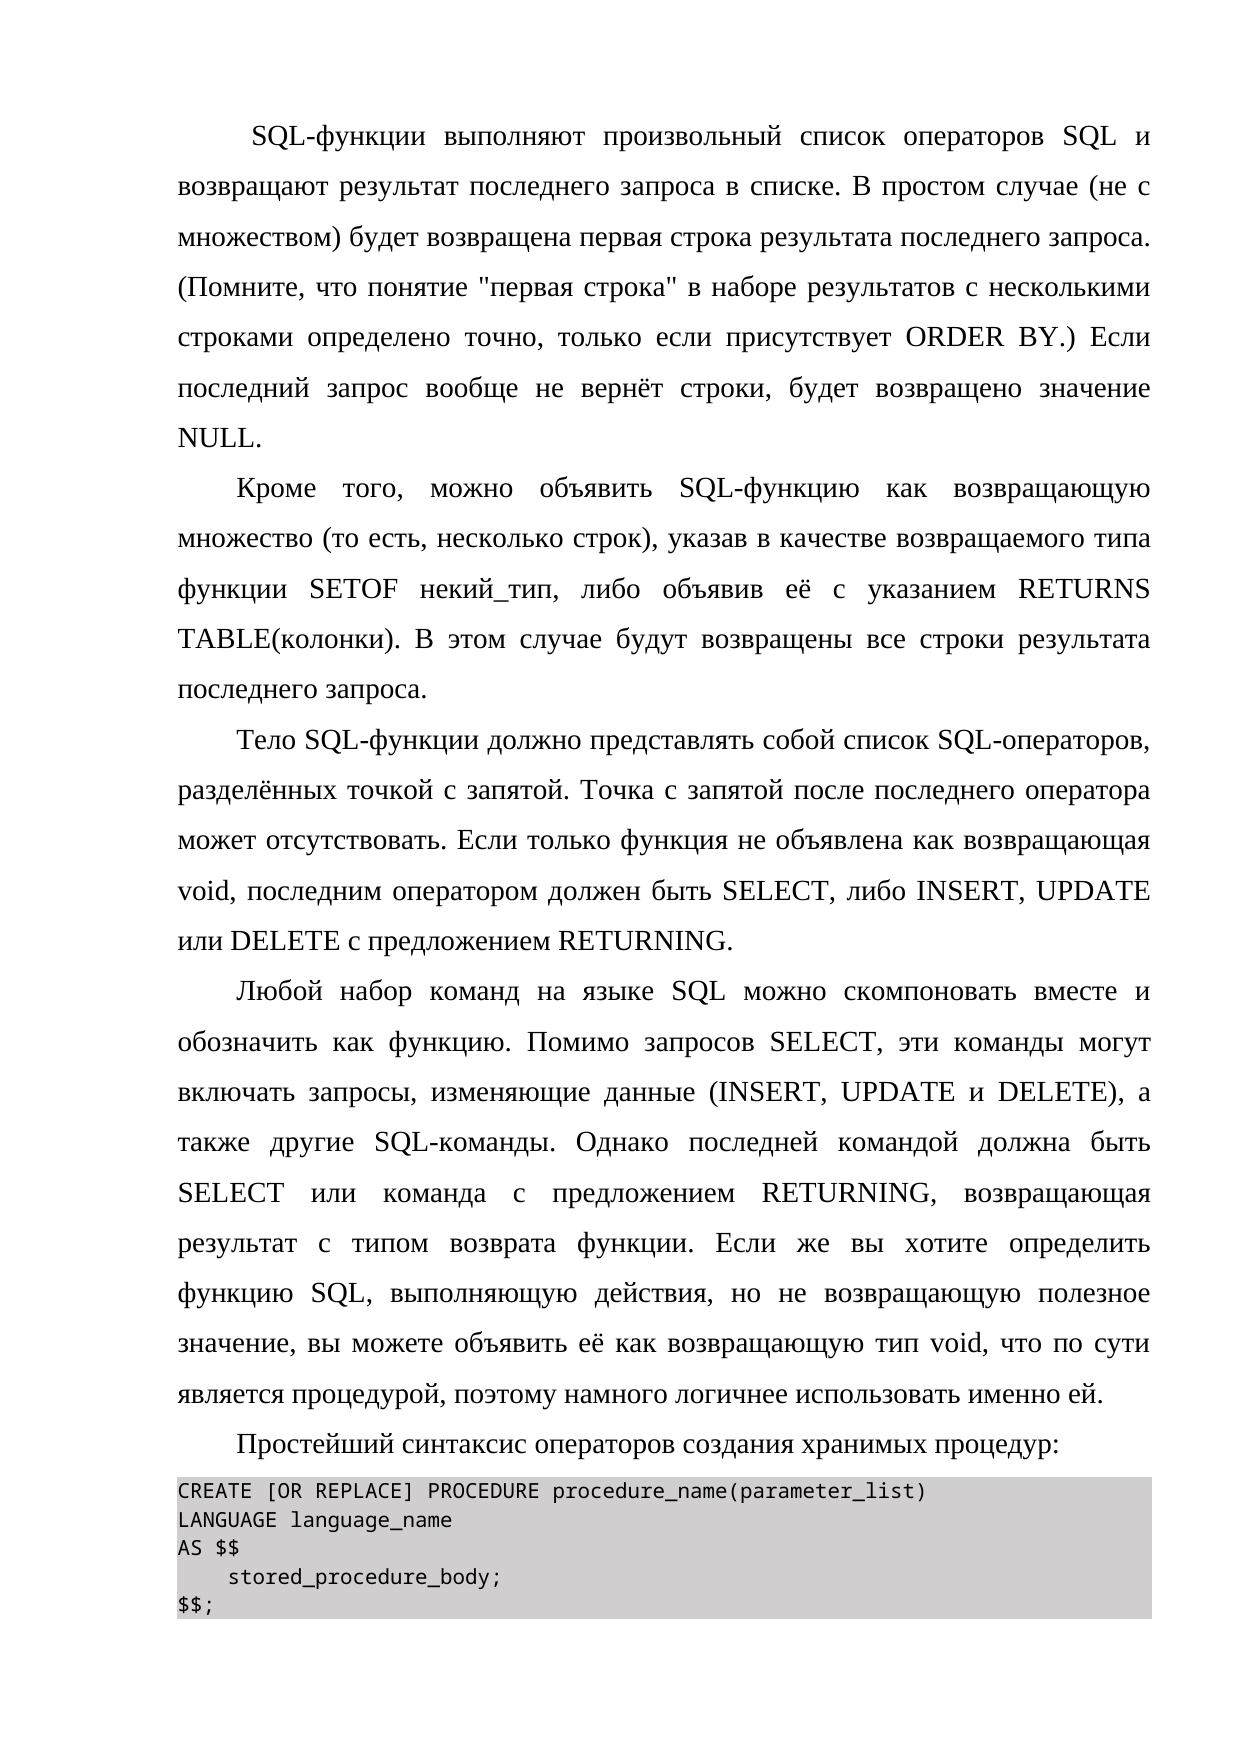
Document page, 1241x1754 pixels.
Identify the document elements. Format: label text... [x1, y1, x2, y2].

text $$; [177, 1590, 1152, 1619]
text Кроме того, можно объявить SQL-функцию как возвращающую множество (то есть, несколько строк), указав в качестве возвращаемого типа функции SETOF некий_тип, либо объявив её с указанием RETURNS TABLE(колонки). В этом случае будут возвращены все строки результата последнего запроса. [177, 470, 1152, 705]
text stored_procedure_body; [177, 1562, 1152, 1590]
text CREATE [OR REPLACE] PROCEDURE procedure_name(parameter_list) [177, 1477, 1152, 1505]
text SQL-функции выполняют произвольный список операторов SQL и возвращают результат последнего запроса в списке. В простом случае (не с множеством) будет возвращена первая строка результата последнего запроса. (Помните, что понятие "первая строка" в наборе результатов с несколькими строками определено точно, только если присутствует ORDER BY.) Если последний запрос вообще не вернёт строки, будет возвращено значение NULL. [177, 118, 1152, 453]
text LANGUAGE language_name [177, 1505, 1152, 1533]
text Простейший синтаксис операторов создания хранимых процедур: [177, 1426, 1152, 1460]
text AS $$ [177, 1533, 1152, 1562]
text Любой набор команд на языке SQL можно скомпоновать вместе и обозначить как функцию. Помимо запросов SELECT, эти команды могут включать запросы, изменяющие данные (INSERT, UPDATE и DELETE), а также другие SQL-команды. Однако последней командой должна быть SELECT или команда с предложением RETURNING, возвращающая результат с типом возврата функции. Если же вы хотите определить функцию SQL, выполняющую действия, но не возвращающую полезное значение, вы можете объявить её как возвращающую тип void, что по сути является процедурой, поэтому намного логичнее использовать именно ей. [177, 973, 1152, 1409]
text Тело SQL-функции должно представлять собой список SQL-операторов, разделённых точкой с запятой. Точка с запятой после последнего оператора может отсутствовать. Если только функция не объявлена как возвращающая void, последним оператором должен быть SELECT, либо INSERT, UPDATE или DELETE с предложением RETURNING. [177, 722, 1152, 957]
